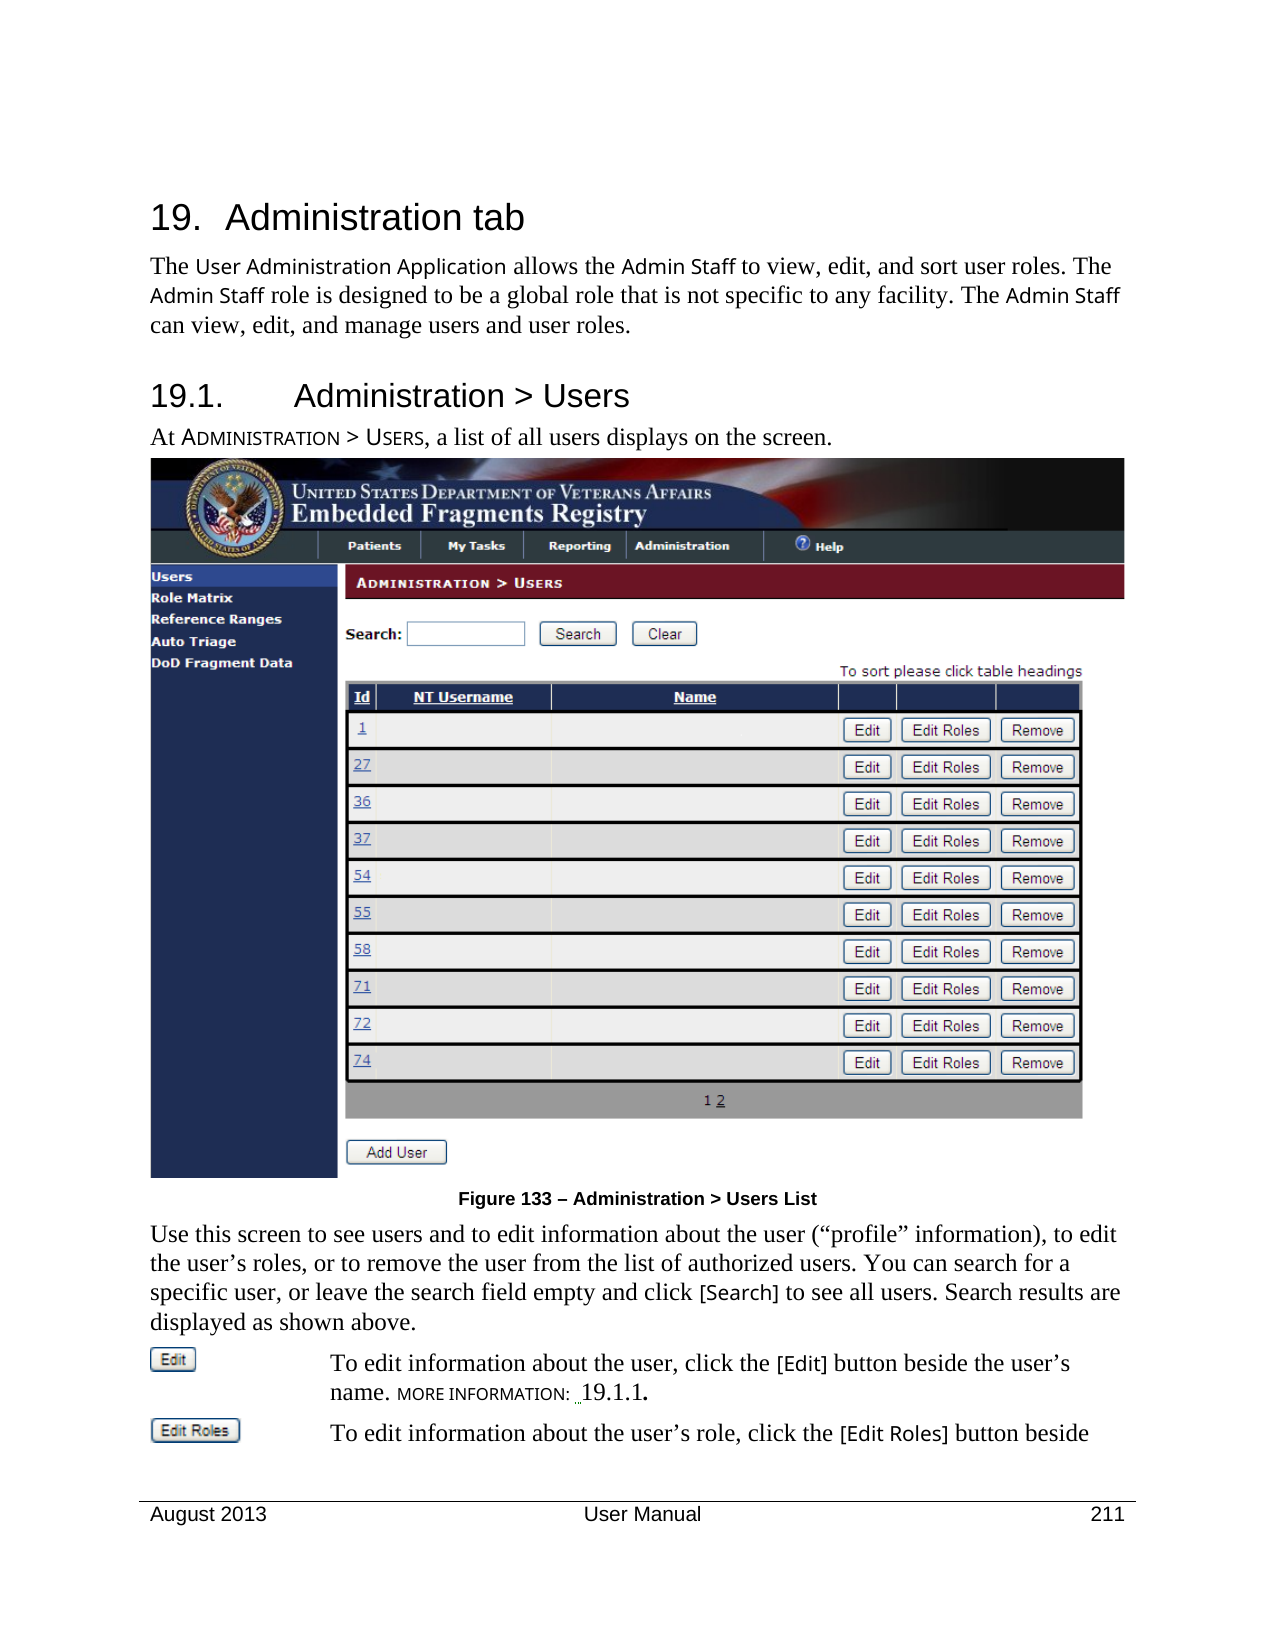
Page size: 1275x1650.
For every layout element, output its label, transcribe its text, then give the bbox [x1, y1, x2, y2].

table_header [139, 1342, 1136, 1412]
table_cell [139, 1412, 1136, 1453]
subtitle Administration > Users [150, 376, 1125, 415]
subtitle Administration tab [150, 195, 1125, 238]
picture [150, 1418, 242, 1443]
text At Administration > Users, a list of all users displays on the screen. [150, 421, 1125, 452]
text Use this screen to see users and to edit information about the user (“profile” information), to edit the user’s roles, or to remove the user from the list of authorized users. You can search for a specific user, or leave the search field empty and click [Search] to see all users. Search results are displayed as shown above. [150, 1219, 1125, 1335]
picture [150, 458, 1125, 1178]
text Figure 133 – Administration > Users List [150, 1188, 1125, 1209]
text The User Administration Application allows the Admin Staff to view, edit, and sort user roles. The Admin Staff role is designed to be a global role that is not specific to any facility. The Admin Staff can view, edit, and manage users and user roles. [150, 251, 1125, 339]
picture [150, 1347, 197, 1372]
